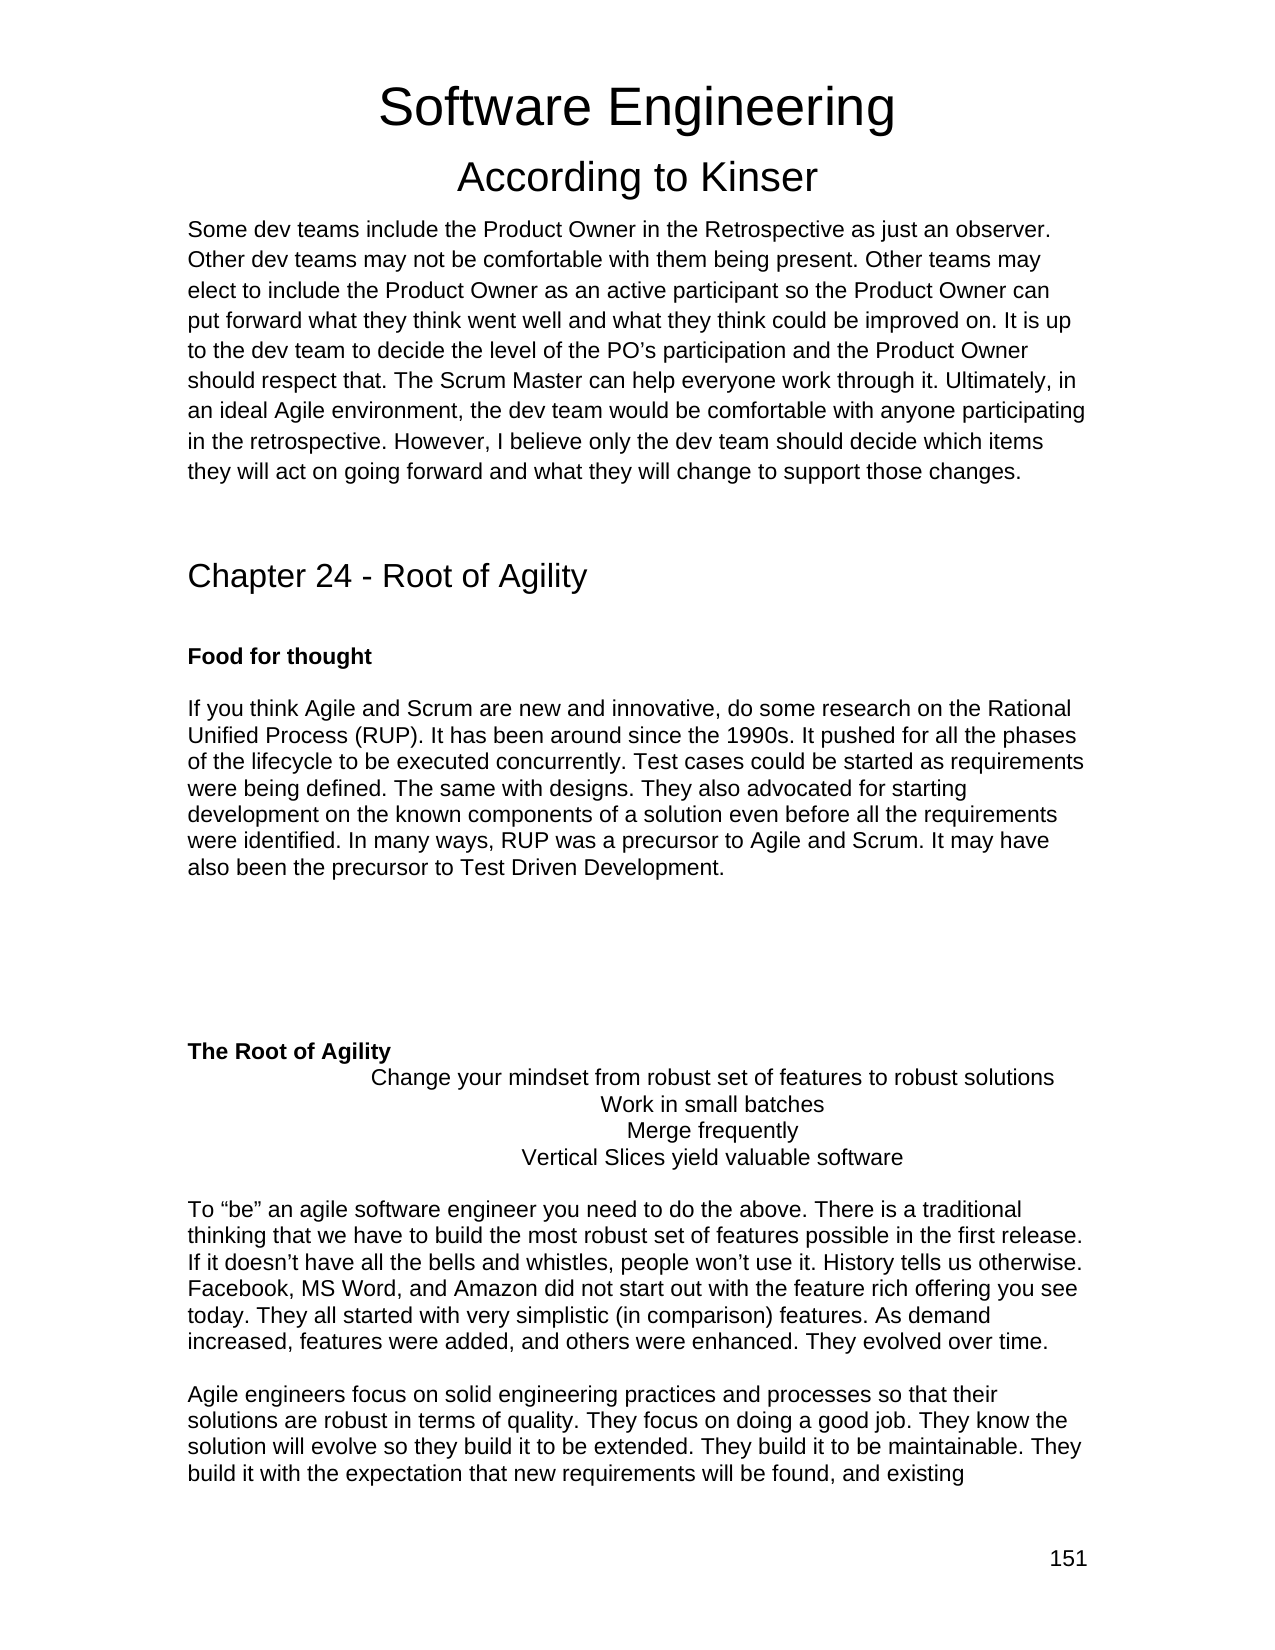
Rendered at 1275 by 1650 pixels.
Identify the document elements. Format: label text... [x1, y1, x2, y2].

text Some dev teams include the Product Owner in the Retrospective as just an observer. Other dev teams may not be comfortable with them being present. Other teams may elect to include the Product Owner as an active participant so the Product Owner can put forward what they think went well and what they think could be improved on. It is up to the dev team to decide the level of the PO’s participation and the Product Owner should respect that. The Scrum Master can help everyone work through it. Ultimately, in an ideal Agile environment, the dev team would be comfortable with anyone participating in the retrospective. However, I believe only the dev team should decide which items they will act on going forward and what they will change to support those changes. [187, 216, 1087, 484]
text Change your mindset from robust set of features to robust solutions [337, 1064, 1087, 1091]
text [187, 1381, 1087, 1486]
text Merge frequently [337, 1117, 1087, 1143]
text If you think Agile and Scrum are new and innovative, do some research on the Rational Unified Process (RUP). It has been around since the 1990s. It pushed for all the phases of the lifecycle to be executed concurrently. Test cases could be started as requirements were being defined. The same with designs. They also advocated for starting development on the known components of a solution even before all the requirements were identified. In many ways, RUP was a precursor to Agile and Scrum. It may have also been the precursor to Test Driven Development. [187, 695, 1087, 880]
text The Root of Agility [187, 1038, 1087, 1064]
subtitle Chapter 24 - Root of Agility [187, 556, 1087, 594]
text Work in small batches [337, 1091, 1087, 1117]
text Vertical Slices yield valuable software [337, 1143, 1087, 1170]
text To “be” an agile software engineer you need to do the above. There is a traditional thinking that we have to build the most robust set of features possible in the first release. If it doesn’t have all the bells and whistles, people won’t use it. History tells us otherwise. Facebook, MS Word, and Amazon did not start out with the feature rich offering you see today. They all started with very simplistic (in comparison) features. As demand increased, features were added, and others were enhanced. They evolved over time. [187, 1196, 1087, 1354]
text Food for thought [187, 643, 1087, 669]
